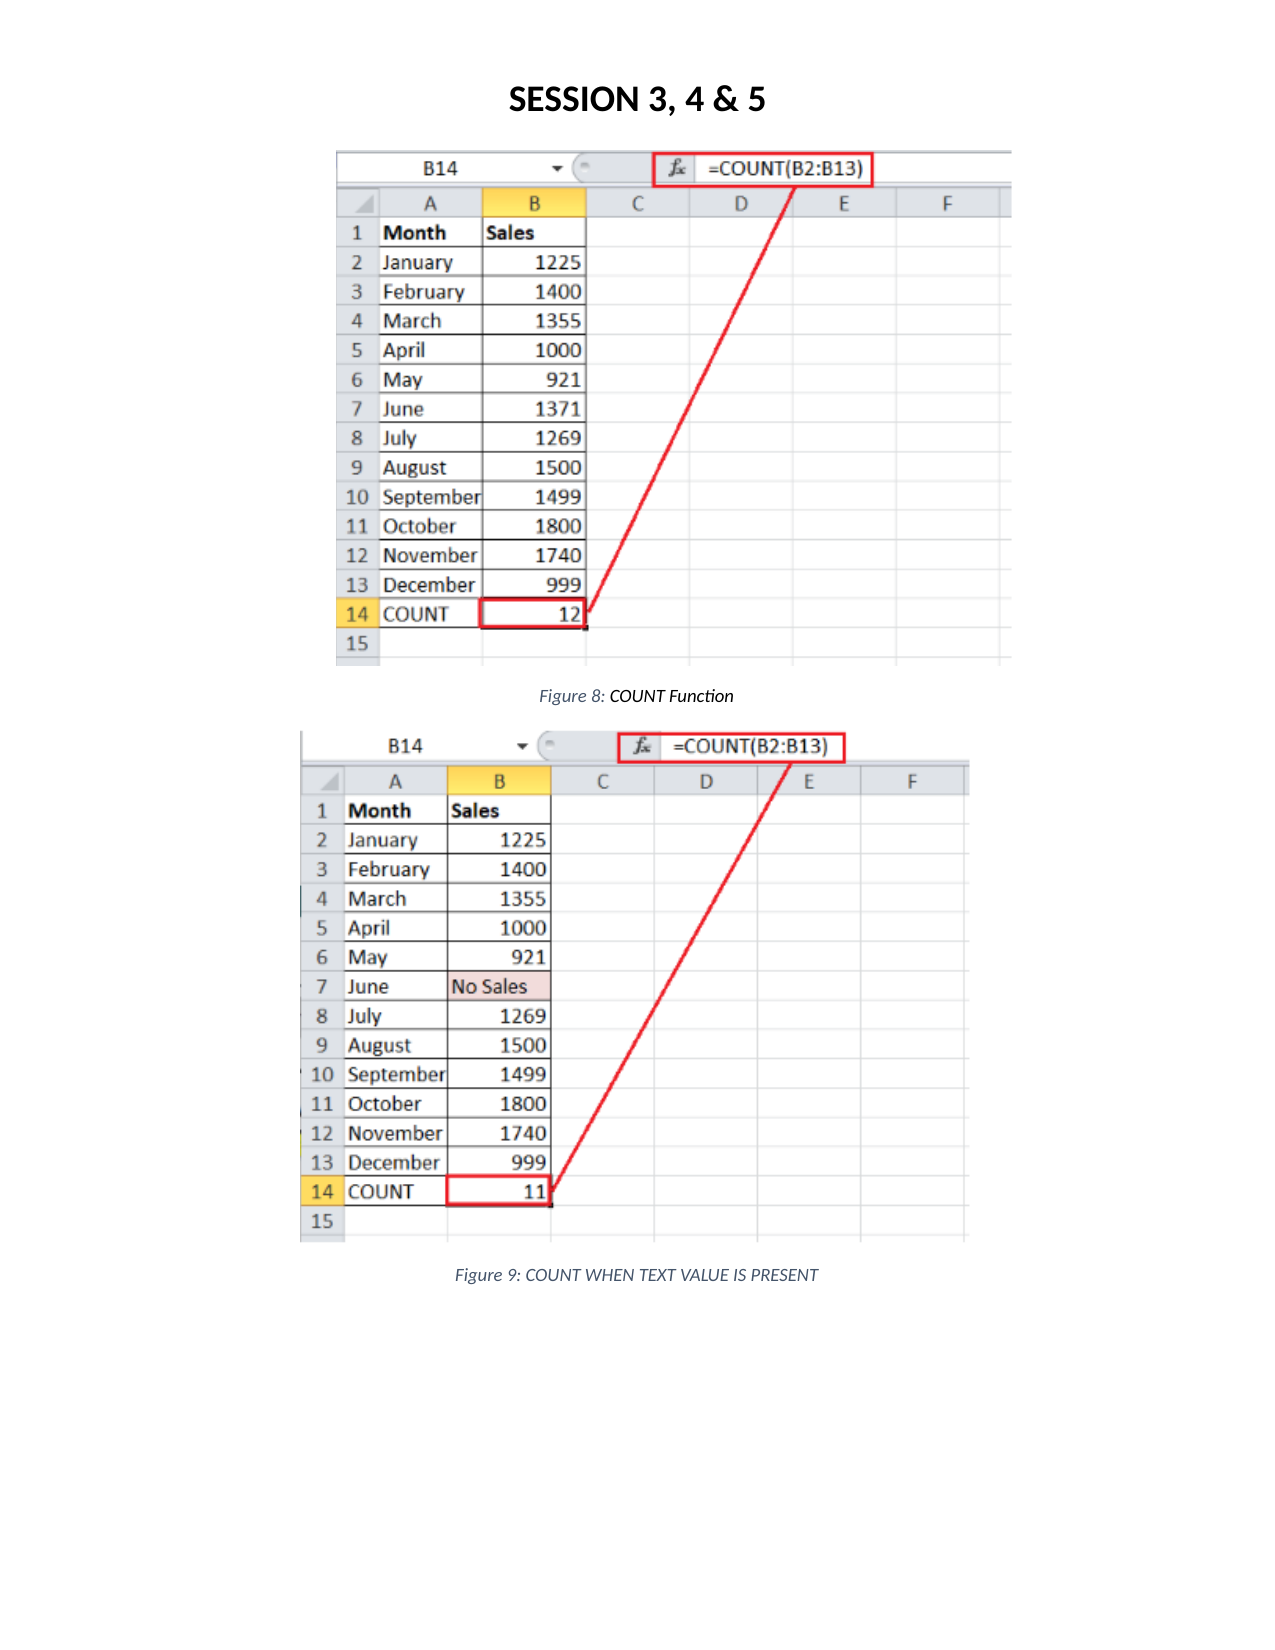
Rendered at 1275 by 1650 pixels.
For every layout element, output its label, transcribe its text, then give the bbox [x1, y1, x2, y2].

text Figure 9: COUNT WHEN TEXT VALUE IS PRESENT [150, 1263, 1125, 1286]
picture [300, 728, 976, 1244]
text Figure 8: COUNT Function [150, 684, 1125, 707]
picture [336, 150, 1015, 666]
